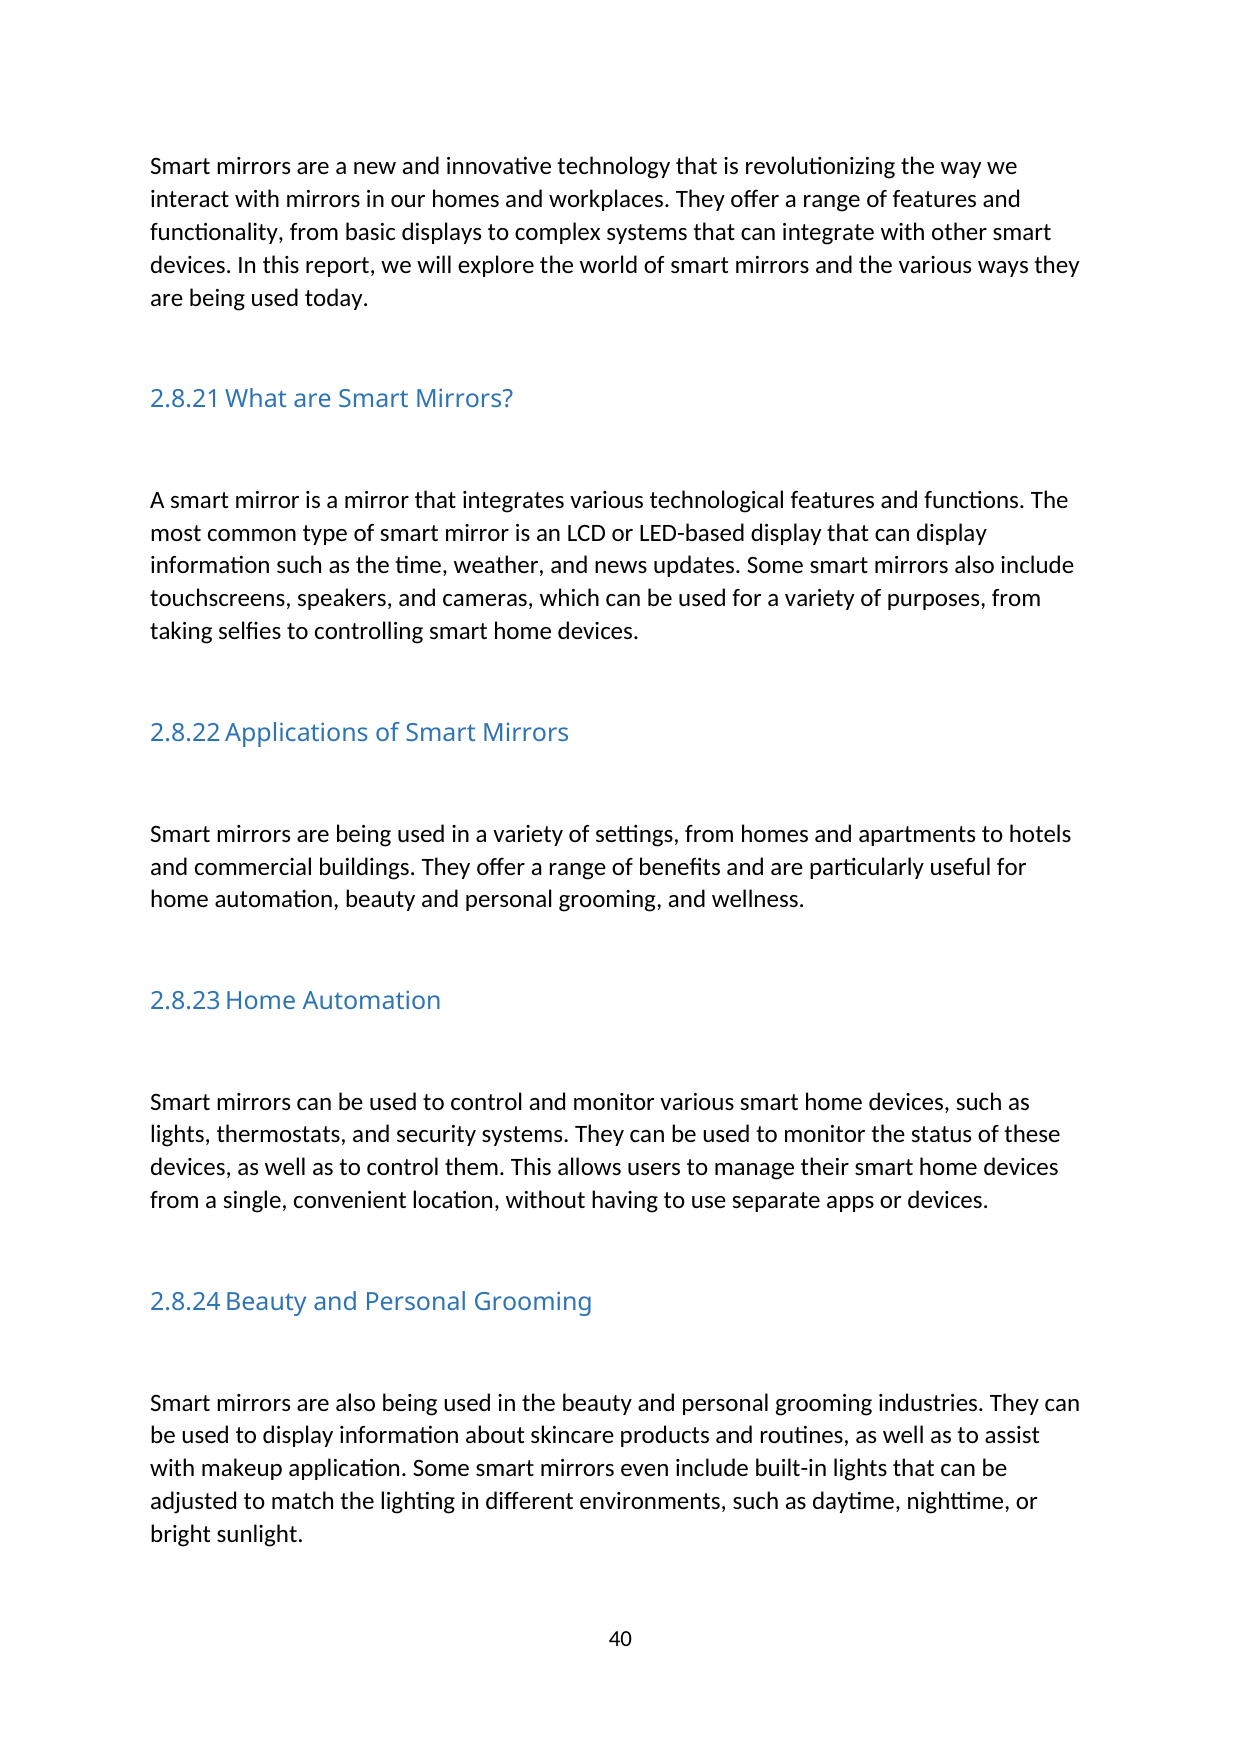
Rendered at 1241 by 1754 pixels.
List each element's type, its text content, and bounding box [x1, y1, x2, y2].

text Smart mirrors can be used to control and monitor various smart home devices, such as lights, thermostats, and security systems. They can be used to monitor the status of these devices, as well as to control them. This allows users to manage their smart home devices from a single, convenient location, without having to use separate apps or devices. [150, 1086, 1090, 1215]
subtitle Applications of Smart Mirrors [150, 715, 1090, 749]
text Smart mirrors are being used in a variety of settings, from homes and apartments to hotels and commercial buildings. They offer a range of benefits and are particularly useful for home automation, beauty and personal grooming, and wellness. [150, 818, 1090, 914]
subtitle Beauty and Personal Grooming [150, 1284, 1090, 1318]
subtitle What are Smart Mirrors? [150, 381, 1090, 415]
text A smart mirror is a mirror that integrates various technological features and functions. The most common type of smart mirror is an LCD or LED-based display that can display information such as the time, weather, and news updates. Some smart mirrors also include touchscreens, speakers, and cameras, which can be used for a variety of purposes, from taking selfies to controlling smart home devices. [150, 484, 1090, 646]
text Smart mirrors are a new and innovative technology that is revolutionizing the way we interact with mirrors in our homes and workplaces. They offer a range of features and functionality, from basic displays to complex systems that can integrate with other smart devices. In this report, we will explore the world of smart mirrors and the various ways they are being used today. [150, 150, 1090, 312]
text Smart mirrors are also being used in the beauty and personal grooming industries. They can be used to display information about skincare products and routines, as well as to assist with makeup application. Some smart mirrors even include built-in lights that can be adjusted to match the lighting in different environments, such as daytime, nighttime, or bright sunlight. [150, 1387, 1090, 1549]
subtitle Home Automation [150, 983, 1090, 1017]
